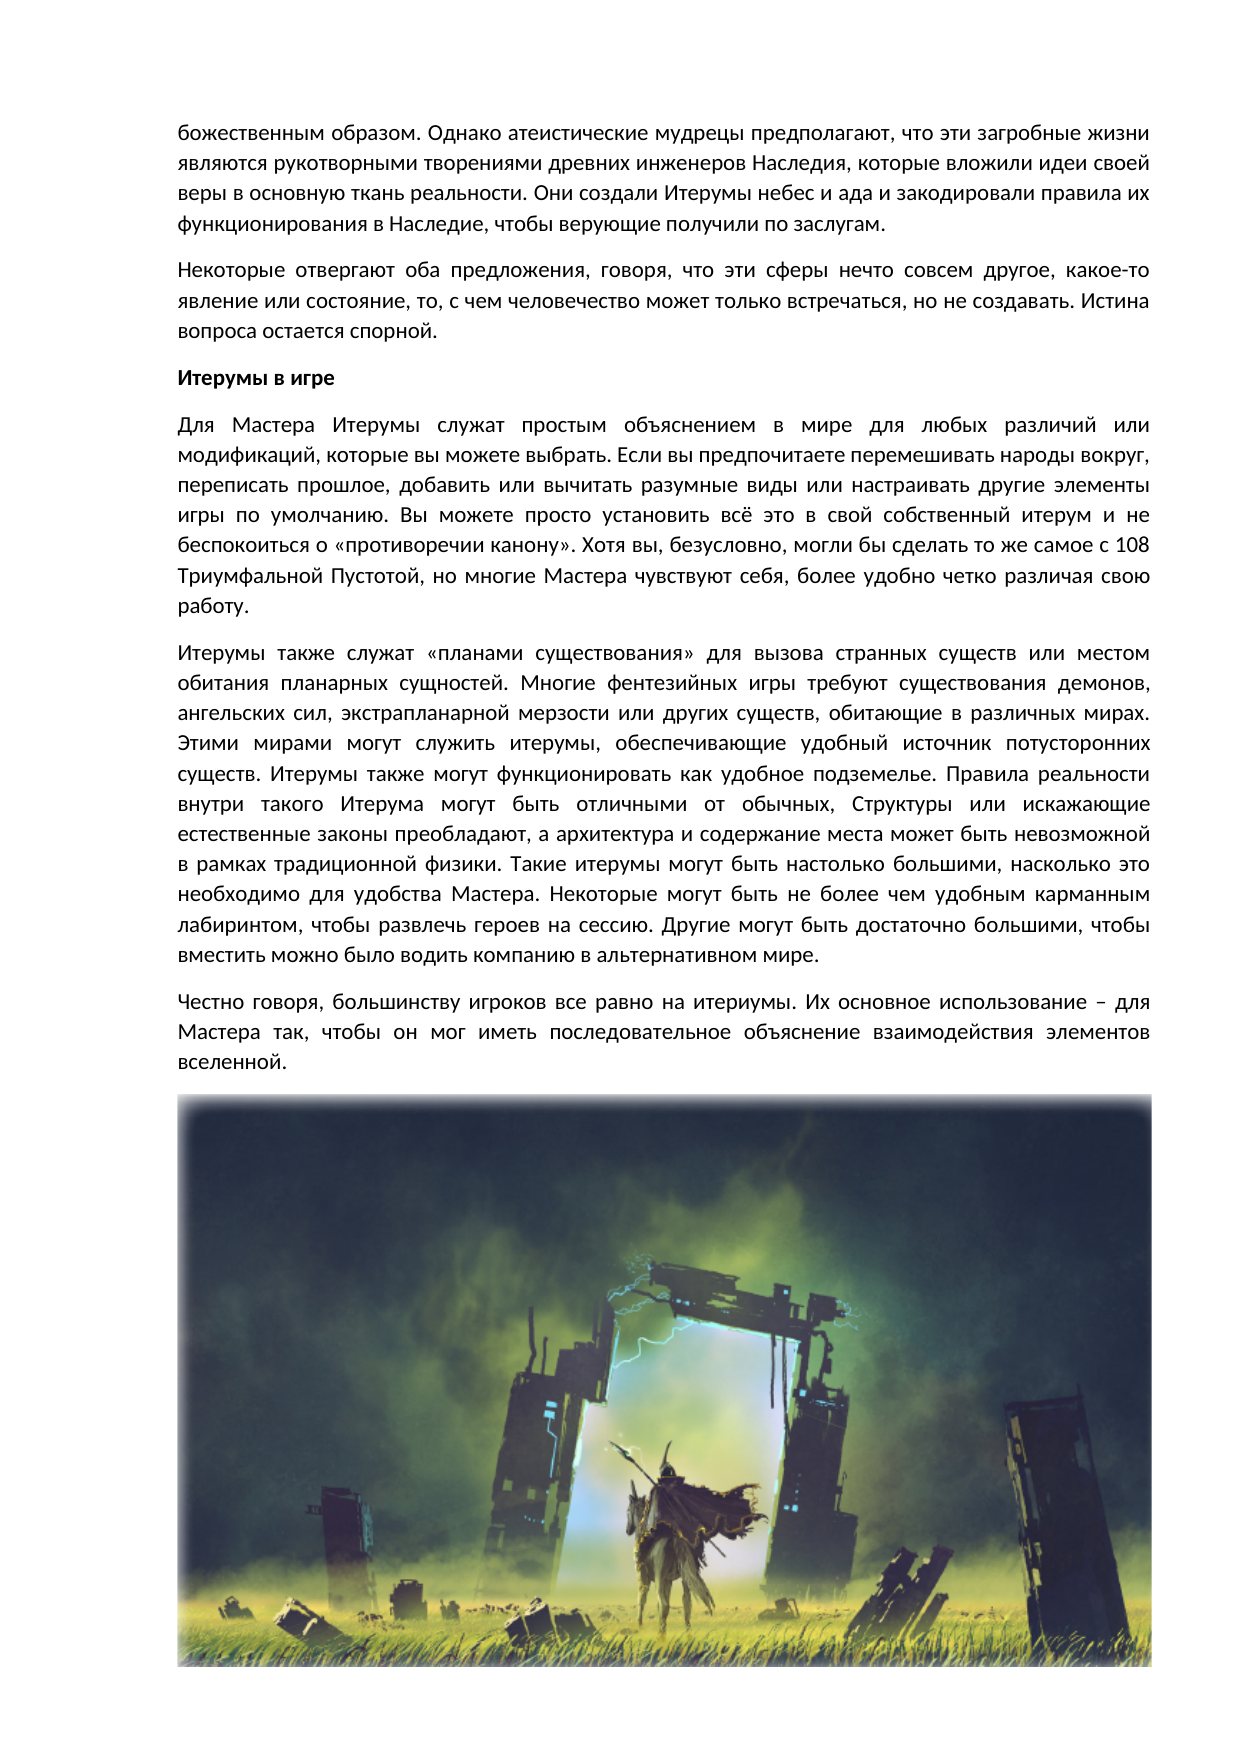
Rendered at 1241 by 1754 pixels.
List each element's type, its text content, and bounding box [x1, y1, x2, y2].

text Честно говоря, большинству игроков все равно на итериумы. Их основное использование – для Мастера так, чтобы он мог иметь последовательное объяснение взаимодействия элементов вселенной. [177, 987, 1152, 1075]
text Итерумы в игре [177, 363, 1152, 391]
picture [177, 1094, 1152, 1667]
text Итерумы также служат «планами существования» для вызова странных существ или местом обитания планарных сущностей. Многие фентезийных игры требуют существования демонов, ангельских сил, экстрапланарной мерзости или других существ, обитающие в различных мирах. Этими мирами могут служить итерумы, обеспечивающие удобный источник потусторонних существ. Итерумы также могут функционировать как удобное подземелье. Правила реальности внутри такого Итерума могут быть отличными от обычных, Структуры или искажающие естественные законы преобладают, а архитектура и содержание места может быть невозможной в рамках традиционной физики. Такие итерумы могут быть настолько большими, насколько это необходимо для удобства Мастера. Некоторые могут быть не более чем удобным карманным лабиринтом, чтобы развлечь героев на сессию. Другие могут быть достаточно большими, чтобы вместить можно было водить компанию в альтернативном мире. [177, 638, 1152, 968]
text Некоторые отвергают оба предложения, говоря, что эти сферы нечто совсем другое, какое-то явление или состояние, то, с чем человечество может только встречаться, но не создавать. Истина вопроса остается спорной. [177, 256, 1152, 344]
text Для Мастера Итерумы служат простым объяснением в мире для любых различий или модификаций, которые вы можете выбрать. Если вы предпочитаете перемешивать народы вокруг, переписать прошлое, добавить или вычитать разумные виды или настраивать другие элементы игры по умолчанию. Вы можете просто установить всё это в свой собственный итерум и не беспокоиться о «противоречии канону». Хотя вы, безусловно, могли бы сделать то же самое с 108 Триумфальной Пустотой, но многие Мастера чувствуют себя, более удобно четко различая свою работу. [177, 410, 1152, 619]
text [177, 118, 1152, 237]
